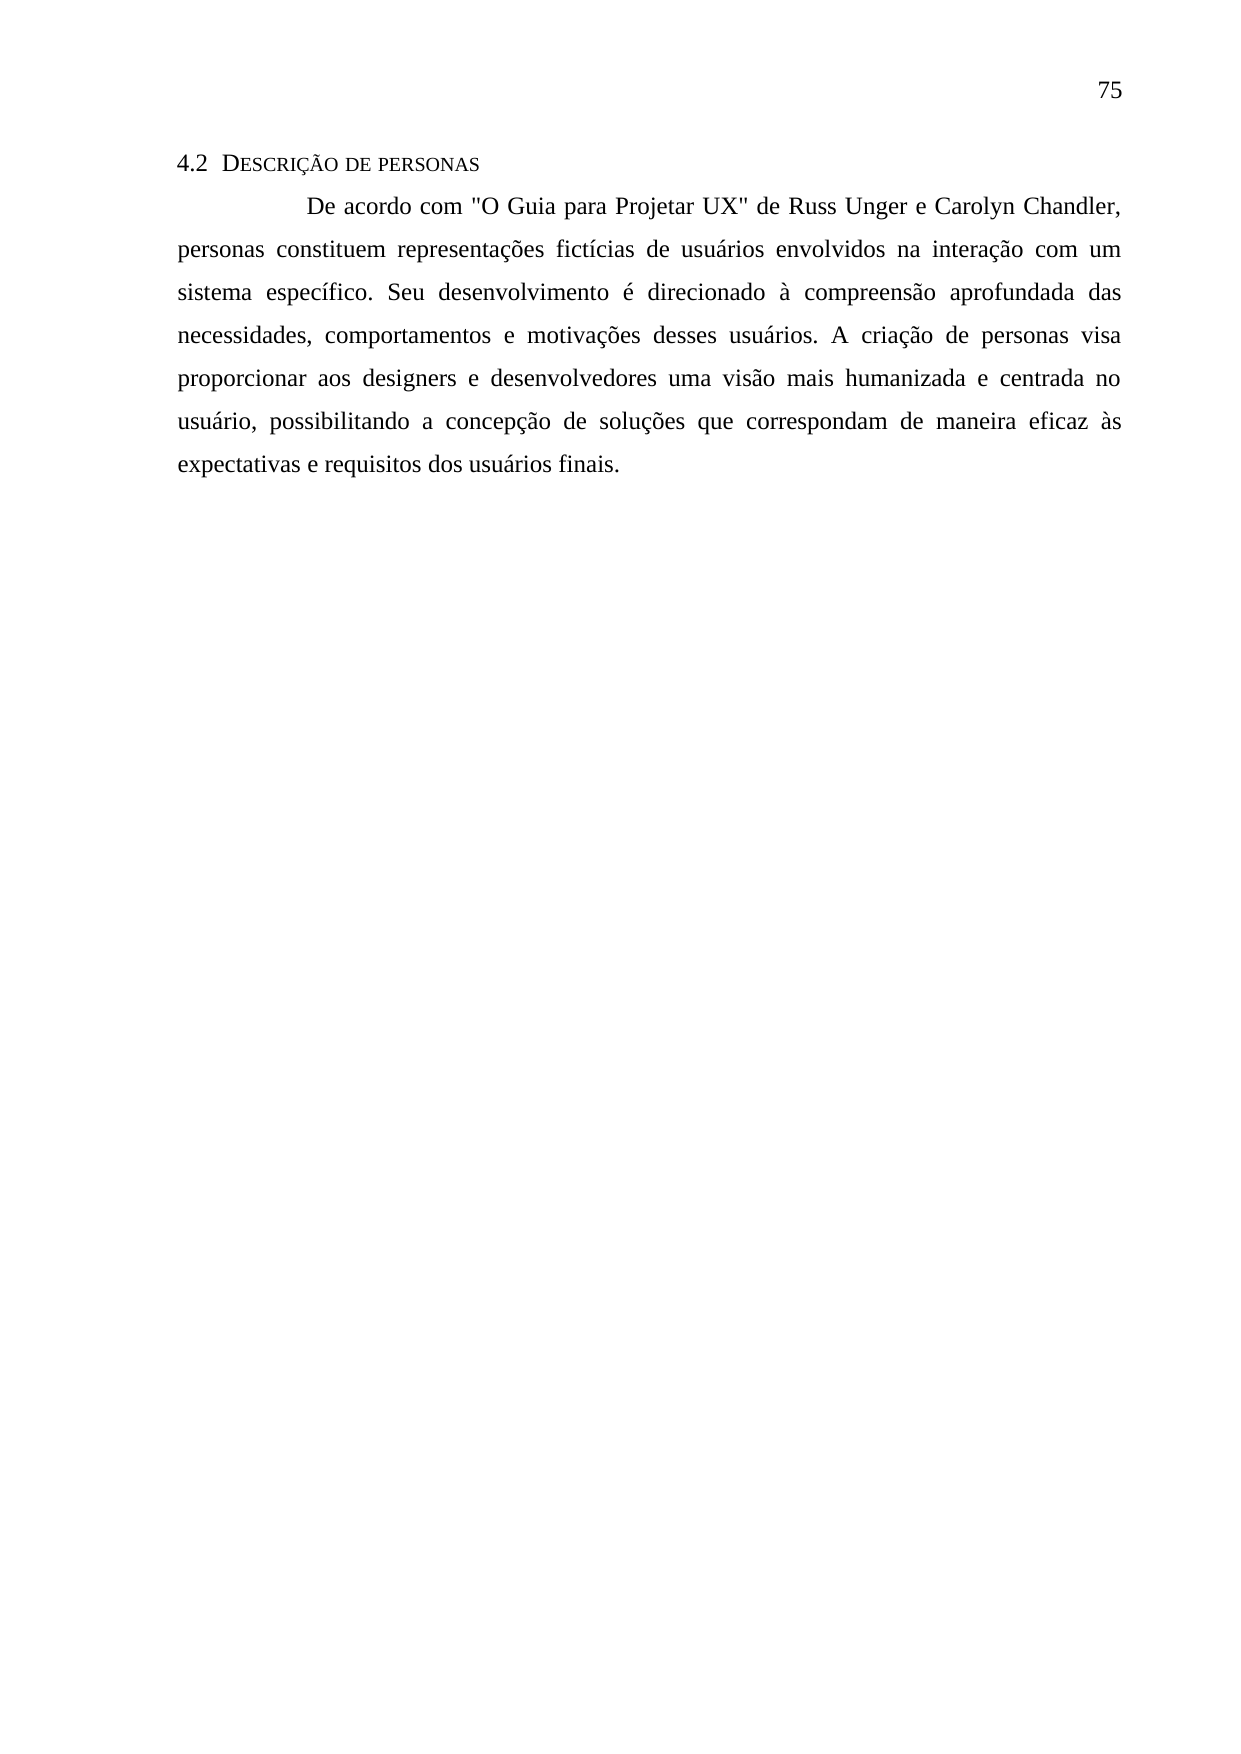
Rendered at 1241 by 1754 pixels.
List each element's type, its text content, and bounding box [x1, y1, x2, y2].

text De acordo com "O Guia para Projetar UX" de Russ Unger e Carolyn Chandler, personas constituem representações fictícias de usuários envolvidos na interação com um sistema específico. Seu desenvolvimento é direcionado à compreensão aprofundada das necessidades, comportamentos e motivações desses usuários. A criação de personas visa proporcionar aos designers e desenvolvedores uma visão mais humanizada e centrada no usuário, possibilitando a concepção de soluções que correspondam de maneira eficaz às expectativas e requisitos dos usuários finais. [177, 191, 1122, 478]
subtitle Descrição de personas [177, 148, 1122, 176]
